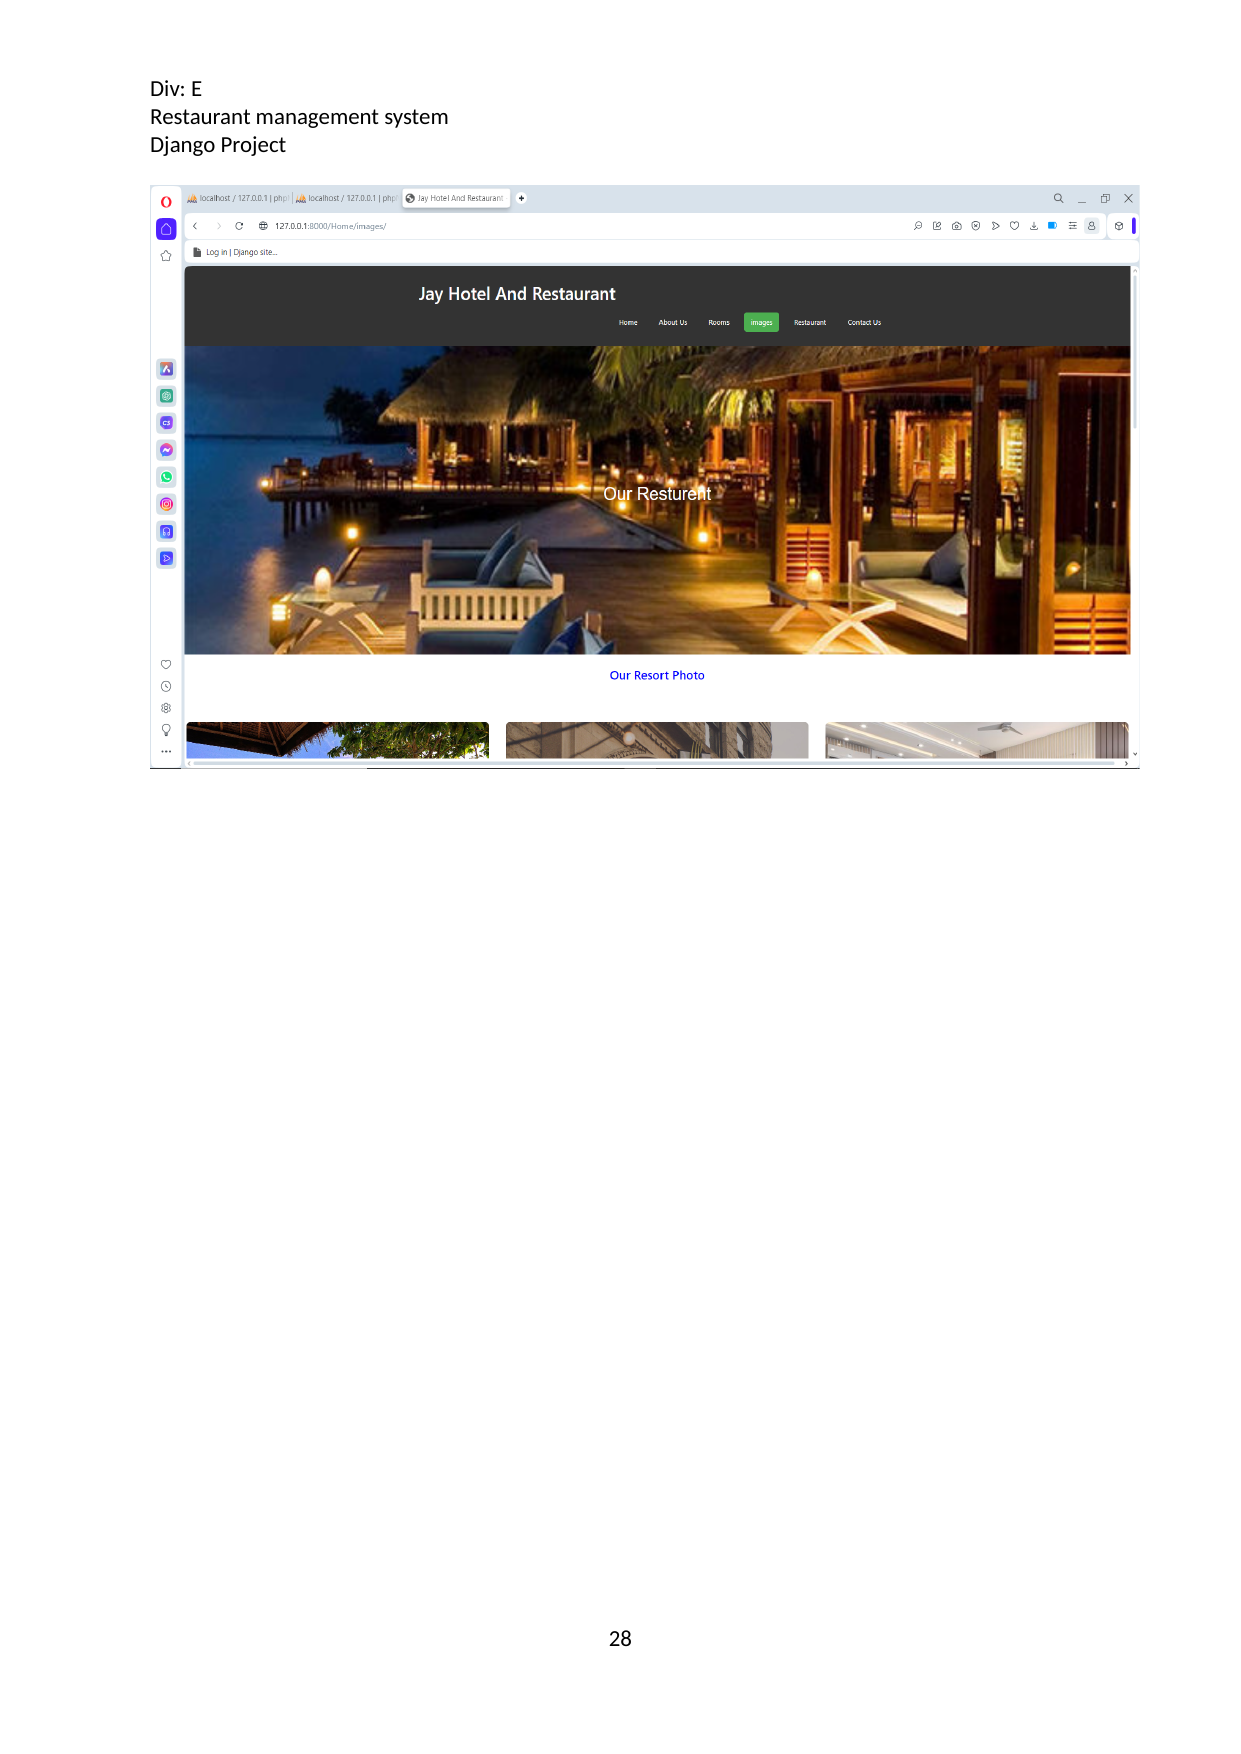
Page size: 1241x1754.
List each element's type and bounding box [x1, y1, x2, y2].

picture [150, 185, 1140, 769]
